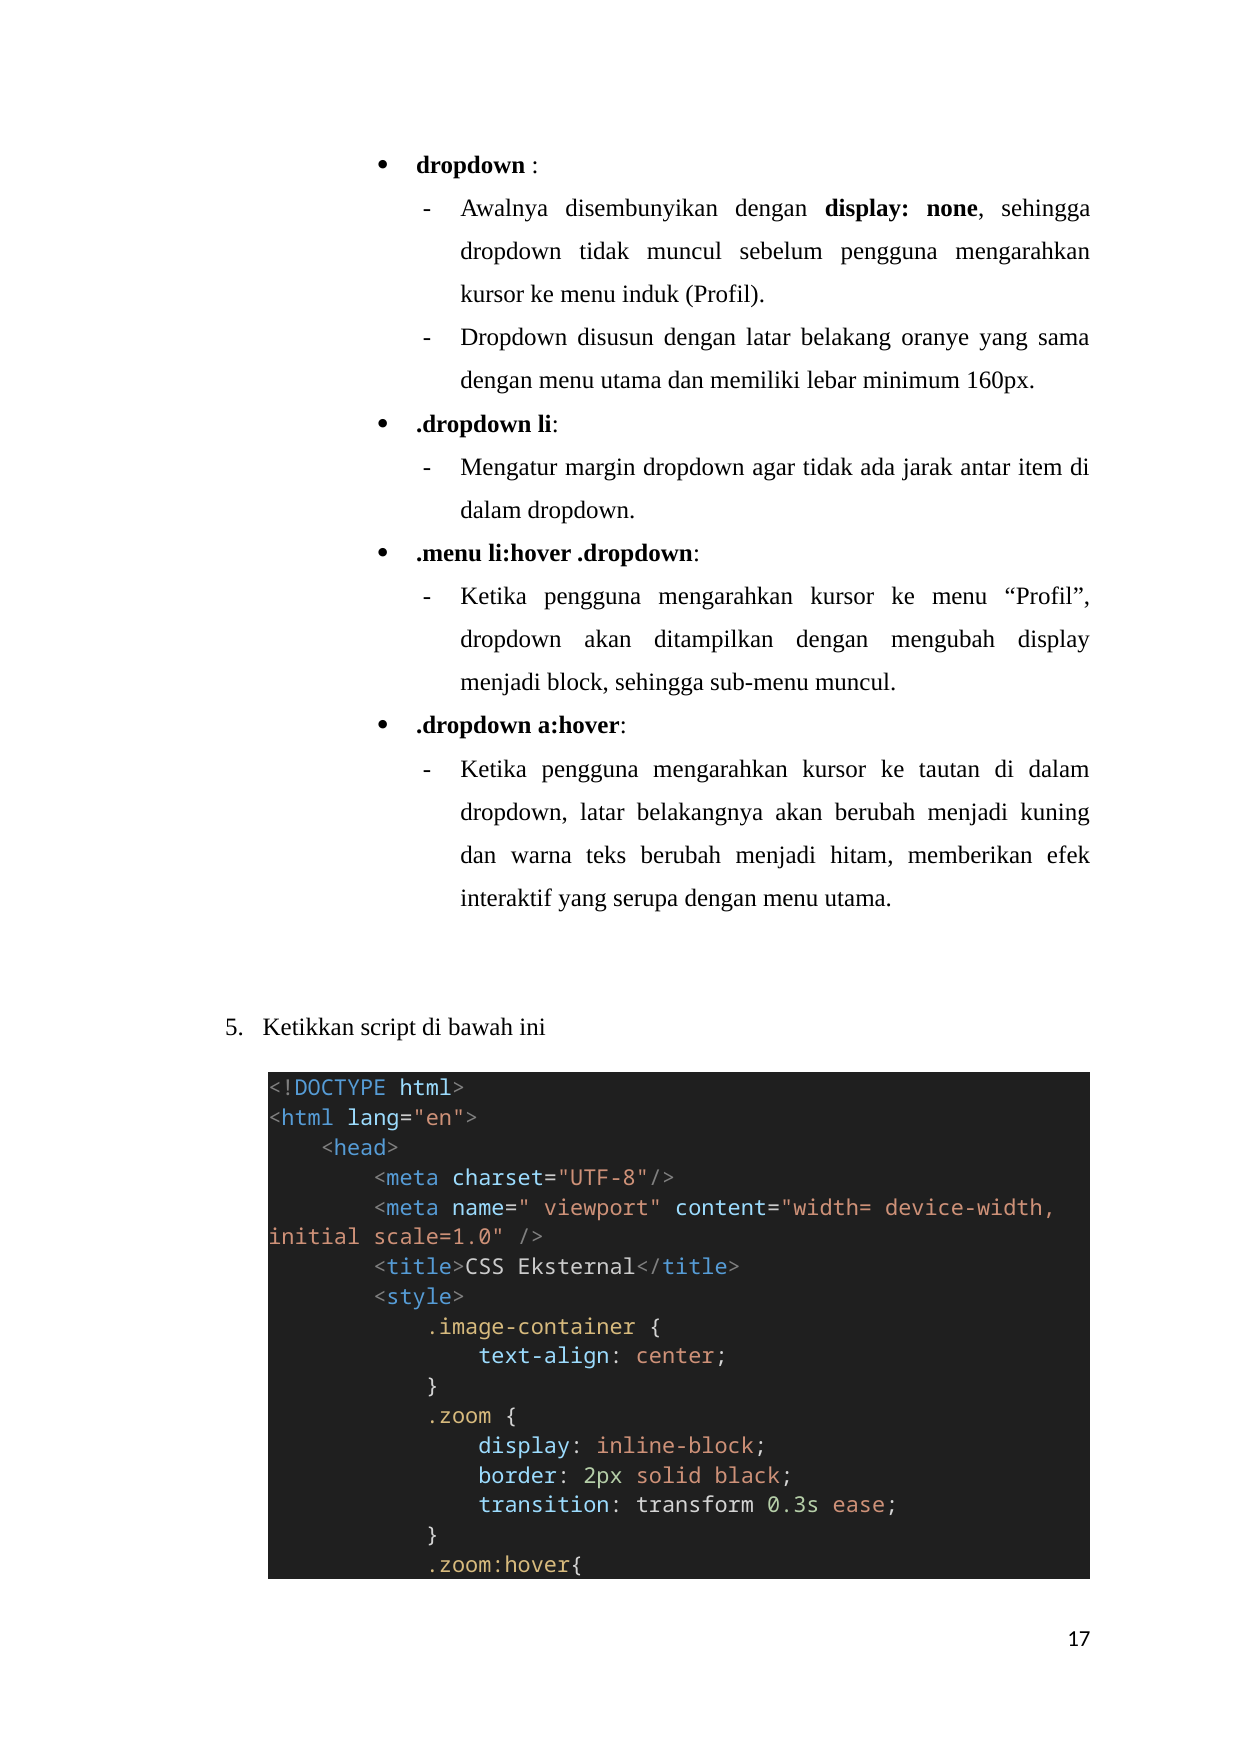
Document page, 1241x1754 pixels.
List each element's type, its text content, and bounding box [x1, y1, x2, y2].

text .image-container { [268, 1311, 1090, 1340]
text .zoom { [268, 1400, 1090, 1430]
text border: 2px solid black; [268, 1459, 1090, 1489]
list .dropdown li: [378, 409, 1090, 437]
text transition: transform 0.3s ease; [268, 1489, 1090, 1519]
text <meta name=" viewport" content="width= device-width, initial scale=1.0" /> [268, 1191, 1090, 1251]
text } [268, 1370, 1090, 1400]
list Ketikkan script di bawah ini [225, 1012, 1090, 1041]
list .dropdown a:hover: [378, 711, 1090, 739]
list Ketika pengguna mengarahkan kursor ke tautan di dalam dropdown, latar belakangnya akan berubah menjadi kuning dan warna teks berubah menjadi hitam, memberikan efek interaktif yang serupa dengan menu utama. [423, 754, 1090, 912]
text <!DOCTYPE html> [268, 1072, 1090, 1102]
list Dropdown disusun dengan latar belakang oranye yang sama dengan menu utama dan memiliki lebar minimum 160px. [423, 322, 1090, 394]
list Awalnya disembunyikan dengan display: none, sehingga dropdown tidak muncul sebelum pengguna mengarahkan kursor ke menu induk (Profil). [423, 193, 1090, 308]
text <html lang="en"> [268, 1102, 1090, 1132]
text <title>CSS Eksternal</title> [268, 1251, 1090, 1281]
list dropdown : [378, 150, 1090, 179]
text .zoom:hover{ [268, 1549, 1090, 1579]
text display: inline-block; [268, 1430, 1090, 1459]
list Mengatur margin dropdown agar tidak ada jarak antar item di dalam dropdown. [423, 452, 1090, 524]
text text-align: center; [268, 1340, 1090, 1370]
list Ketika pengguna mengarahkan kursor ke menu “Profil”, dropdown akan ditampilkan dengan mengubah display menjadi block, sehingga sub-menu muncul. [423, 581, 1090, 696]
text } [268, 1519, 1090, 1549]
list .menu li:hover .dropdown: [378, 538, 1090, 567]
text <style> [268, 1281, 1090, 1311]
text <head> [268, 1132, 1090, 1162]
text <meta charset="UTF-8"/> [268, 1162, 1090, 1191]
